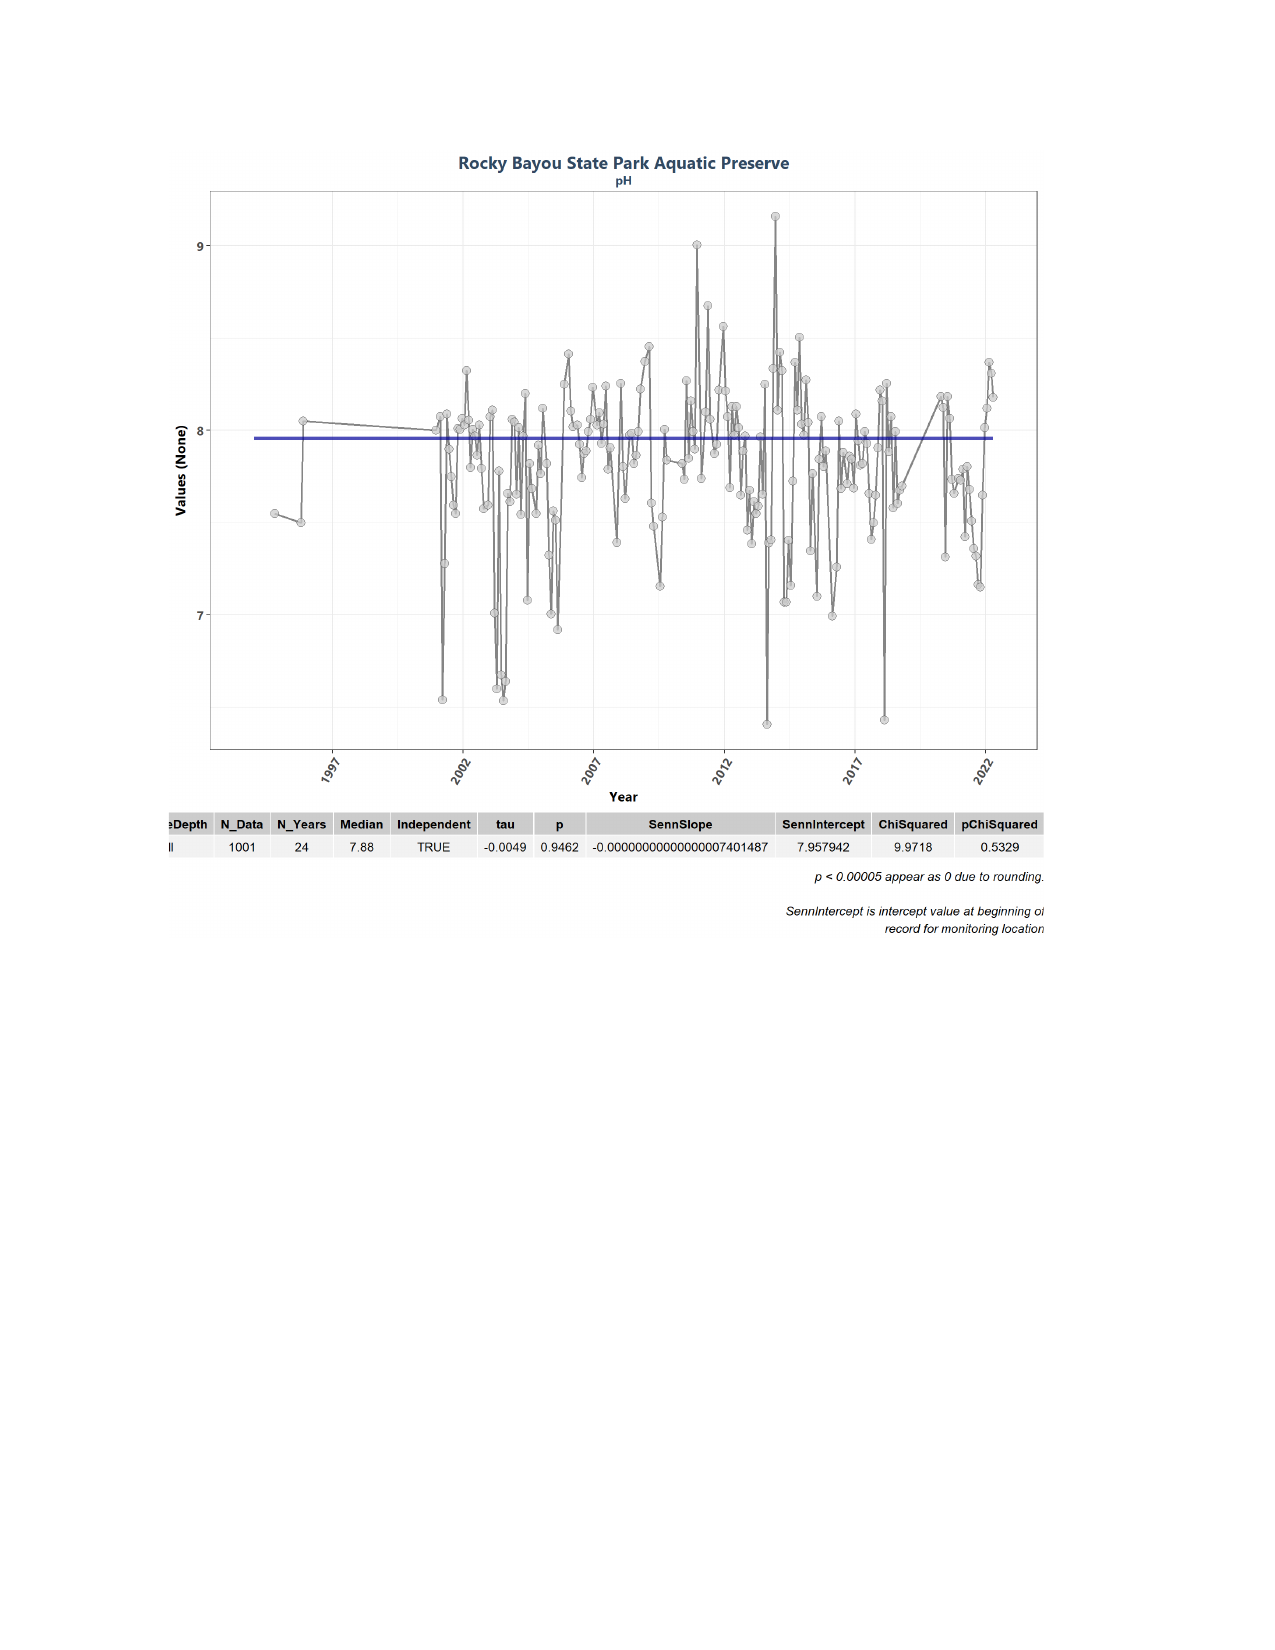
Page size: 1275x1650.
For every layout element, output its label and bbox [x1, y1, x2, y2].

picture [168, 150, 1044, 938]
